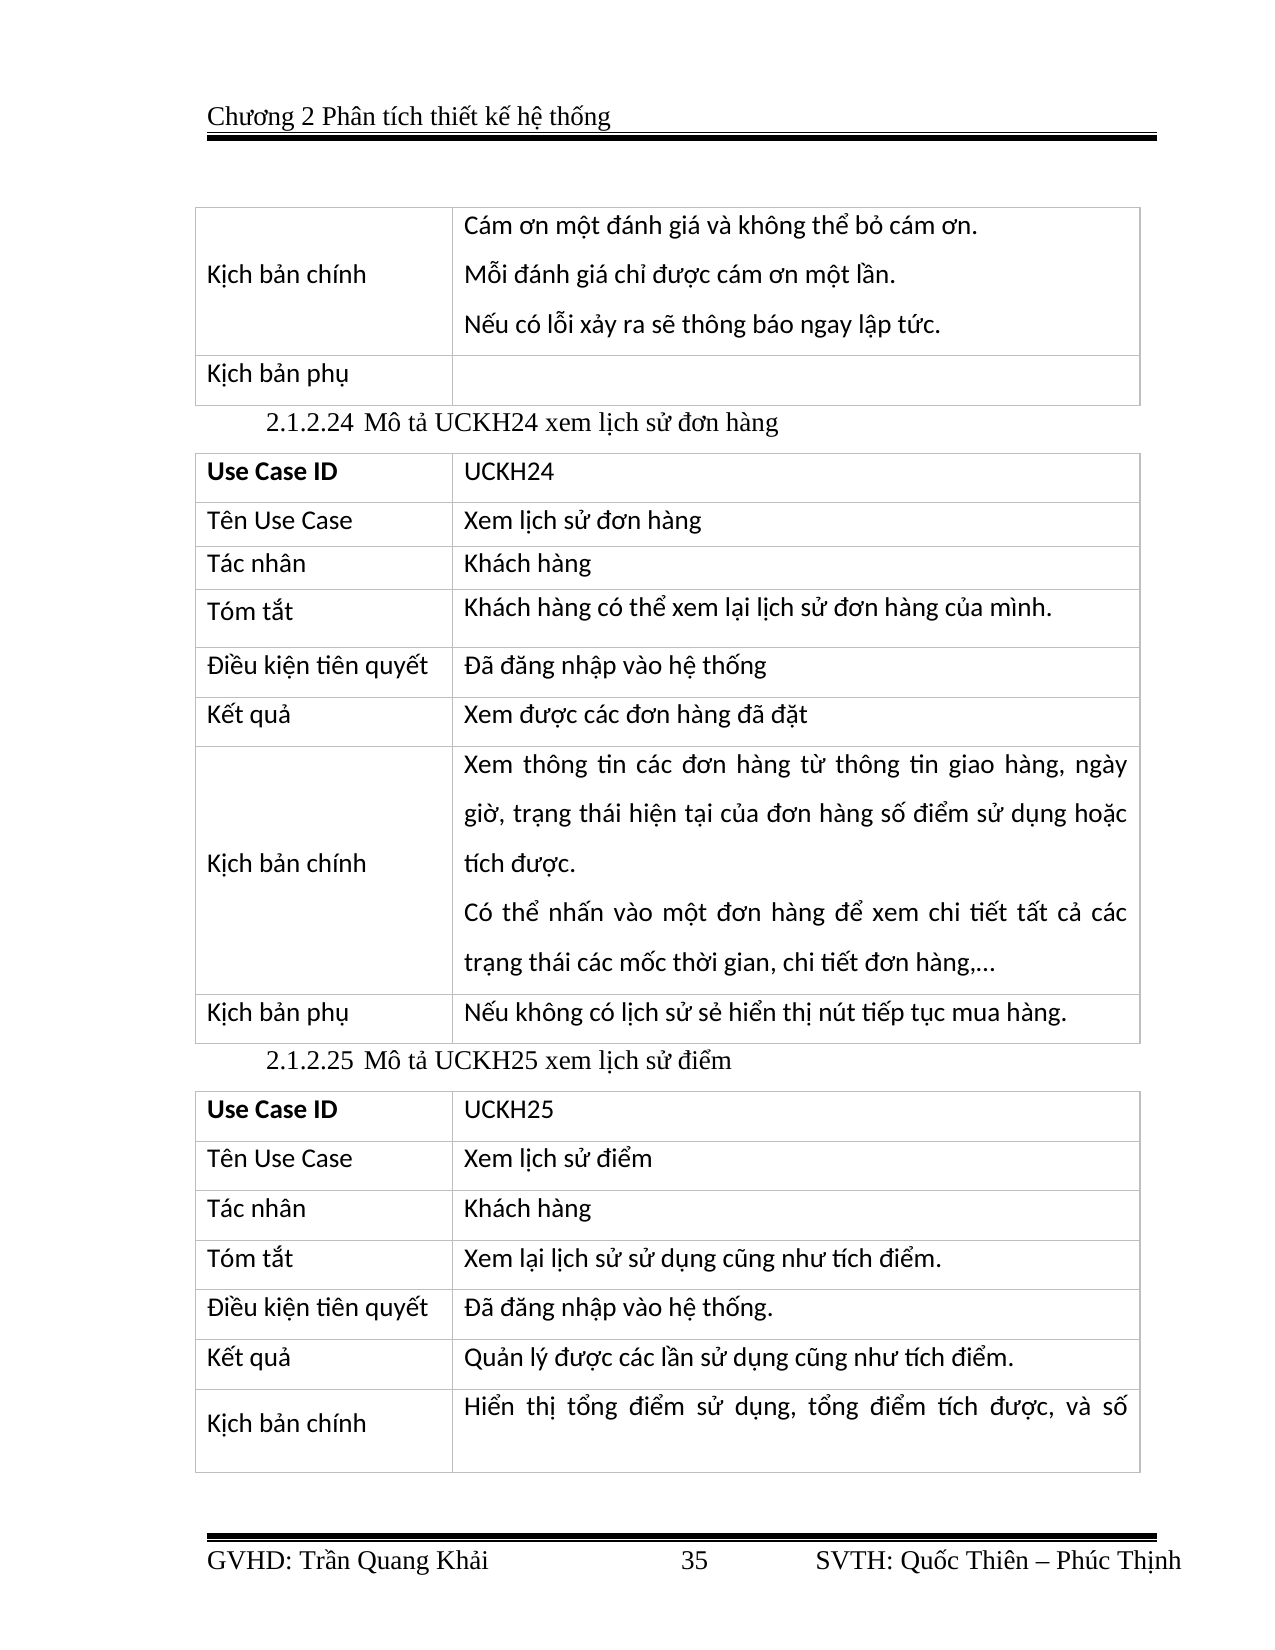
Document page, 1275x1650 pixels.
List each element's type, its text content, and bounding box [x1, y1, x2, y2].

table_cell Kịch bản chính [196, 208, 452, 355]
list Mô tả UCKH24 xem lịch sử đơn hàng [266, 406, 1157, 437]
table_cell Khách hàng [453, 547, 1139, 589]
table_cell Xem thông tin các đơn hàng từ thông tin giao hàng, ngày giờ, trạng thái hiện tại của đơn hàng số điểm sử dụng hoặc tích được. Có thể nhấn vào một đơn hàng để xem chi tiết tất cả các trạng thái các mốc thời gian, chi tiết đơn hàng,… [453, 747, 1139, 994]
table_cell Tóm tắt [196, 1241, 452, 1289]
table_cell Điều kiện tiên quyết [196, 1290, 452, 1339]
table_cell Kịch bản chính [196, 747, 452, 994]
table_cell Tóm tắt [196, 590, 452, 647]
table_cell Tác nhân [196, 547, 452, 589]
table_header UCKH25 [453, 1092, 1139, 1141]
table_cell Quản lý được các lần sử dụng cũng như tích điểm. [453, 1340, 1139, 1388]
table_cell Tên Use Case [196, 1142, 452, 1190]
table_cell Kịch bản chính [196, 1390, 452, 1472]
table_cell Kịch bản phụ [196, 356, 452, 405]
table_cell Điều kiện tiên quyết [196, 648, 452, 697]
table_cell Xem được các đơn hàng đã đặt [453, 698, 1139, 746]
table_cell Kết quả [196, 698, 452, 746]
table_cell [453, 356, 1139, 405]
table_cell Xem lịch sử điểm [453, 1142, 1139, 1190]
table_cell Đã đăng nhập vào hệ thống. [453, 1290, 1139, 1339]
table_cell Khách hàng [453, 1191, 1139, 1240]
table_header Use Case ID [196, 1092, 452, 1141]
table_cell Xem lại lịch sử sử dụng cũng như tích điểm. [453, 1241, 1139, 1289]
table_cell Đã đăng nhập vào hệ thống [453, 648, 1139, 697]
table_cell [453, 1390, 1139, 1472]
table_cell Cám ơn một đánh giá và không thể bỏ cám ơn. Mỗi đánh giá chỉ được cám ơn một lần. Nếu có lỗi xảy ra sẽ thông báo ngay lập tức. [453, 208, 1139, 355]
table_cell Kết quả [196, 1340, 452, 1388]
table_cell Kịch bản phụ [196, 995, 452, 1043]
table_cell Nếu không có lịch sử sẻ hiển thị nút tiếp tục mua hàng. [453, 995, 1139, 1043]
table_cell Tác nhân [196, 1191, 452, 1240]
table_header UCKH24 [453, 454, 1139, 502]
table_cell Tên Use Case [196, 503, 452, 546]
list Mô tả UCKH25 xem lịch sử điểm [266, 1044, 1157, 1075]
table_cell Khách hàng có thể xem lại lịch sử đơn hàng của mình. [453, 590, 1139, 647]
table_cell Xem lịch sử đơn hàng [453, 503, 1139, 546]
table_header Use Case ID [196, 454, 452, 502]
